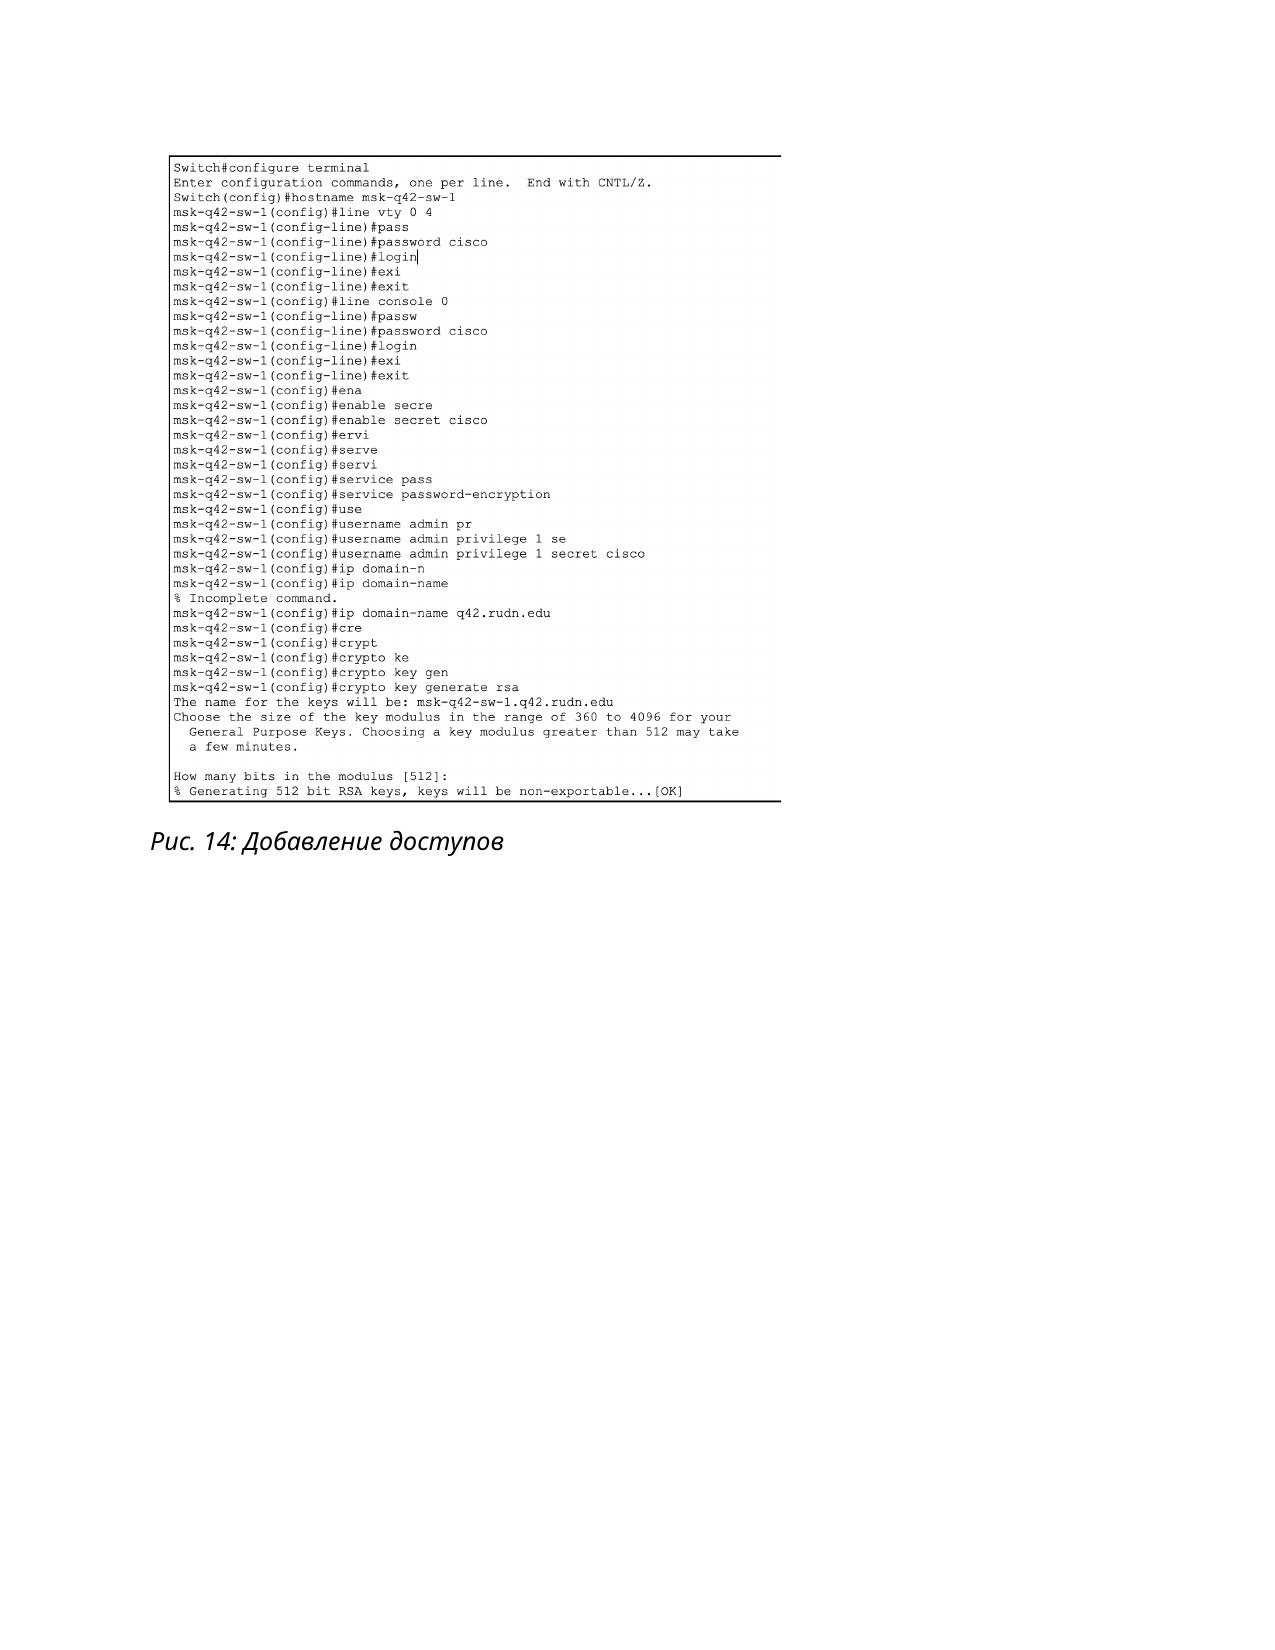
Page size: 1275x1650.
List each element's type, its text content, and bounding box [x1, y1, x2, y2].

text Рис. 14: Добавление доступов [150, 823, 1125, 857]
picture [168, 150, 782, 803]
